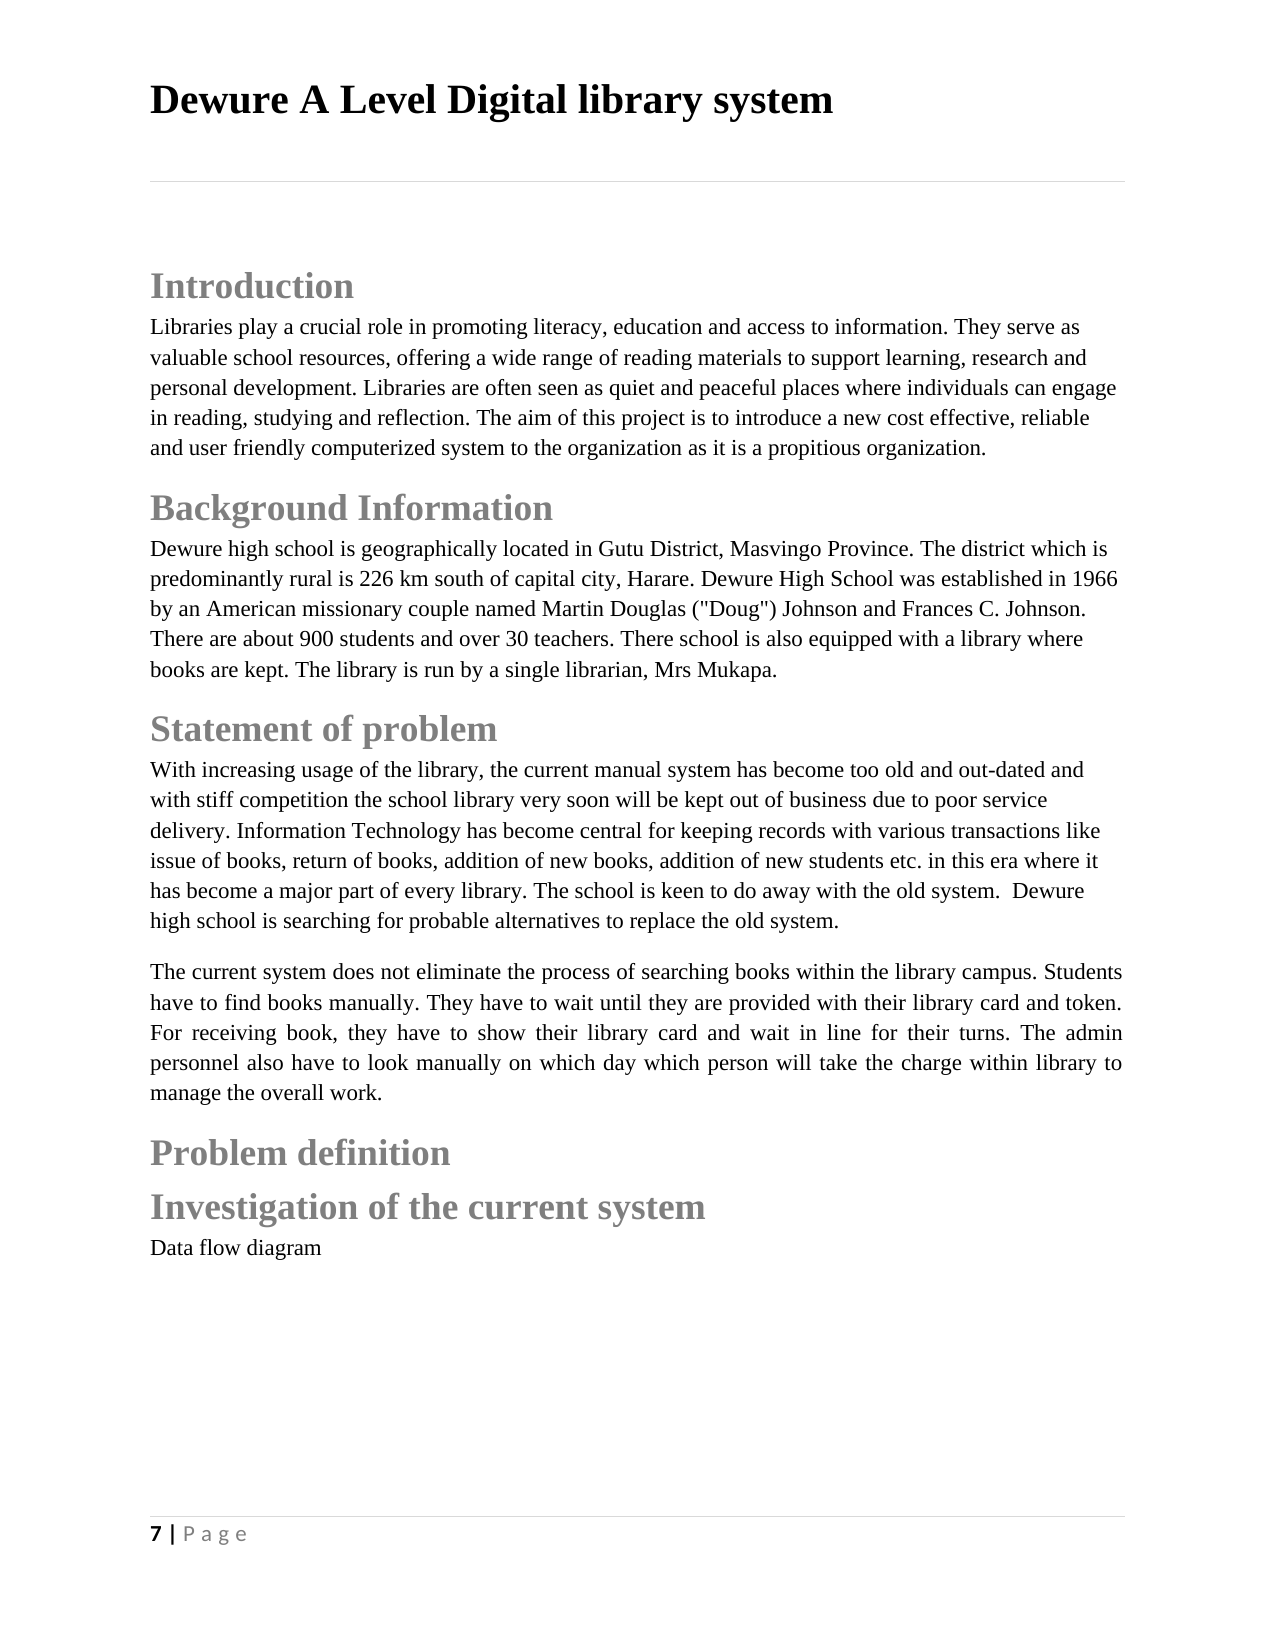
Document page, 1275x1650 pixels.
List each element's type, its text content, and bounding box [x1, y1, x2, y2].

subtitle Introduction [150, 264, 1125, 307]
subtitle Problem definition [150, 1130, 1125, 1173]
text Dewure high school is geographically located in Gutu District, Masvingo Province. The district which is predominantly rural is 226 km south of capital city, Harare. Dewure High School was established in 1966 by an American missionary couple named Martin Douglas ("Doug") Johnson and Frances C. Johnson. There are about 900 students and over 30 teachers. There school is also equipped with a library where books are kept. The library is run by a single librarian, Mrs Mukapa. [150, 535, 1125, 682]
subtitle Investigation of the current system [150, 1184, 1125, 1227]
subtitle Statement of problem [150, 707, 1125, 750]
text Libraries play a crucial role in promoting literacy, education and access to information. They serve as valuable school resources, offering a wide range of reading materials to support learning, research and personal development. Libraries are often seen as quiet and peaceful places where individuals can engage in reading, studying and reflection. The aim of this project is to introduce a new cost effective, reliable and user friendly computerized system to the organization as it is a propitious organization. [150, 313, 1125, 461]
subtitle Background Information [150, 485, 1125, 528]
text With increasing usage of the library, the current manual system has become too old and out-dated and with stiff competition the school library very soon will be kept out of business due to poor service delivery. Information Technology has become central for keeping records with various transactions like issue of books, return of books, addition of new books, addition of new students etc. in this era where it has become a major part of every library. The school is keen to do away with the old system. Dewure high school is searching for probable alternatives to replace the old system. [150, 756, 1125, 934]
text Data flow diagram [150, 1234, 1125, 1260]
text The current system does not eliminate the process of searching books within the library campus. Students have to find books manually. They have to wait until they are provided with their library card and token. For receiving book, they have to show their library card and wait in line for their turns. The admin personnel also have to look manually on which day which person will take the charge within library to manage the overall work. [150, 958, 1125, 1106]
